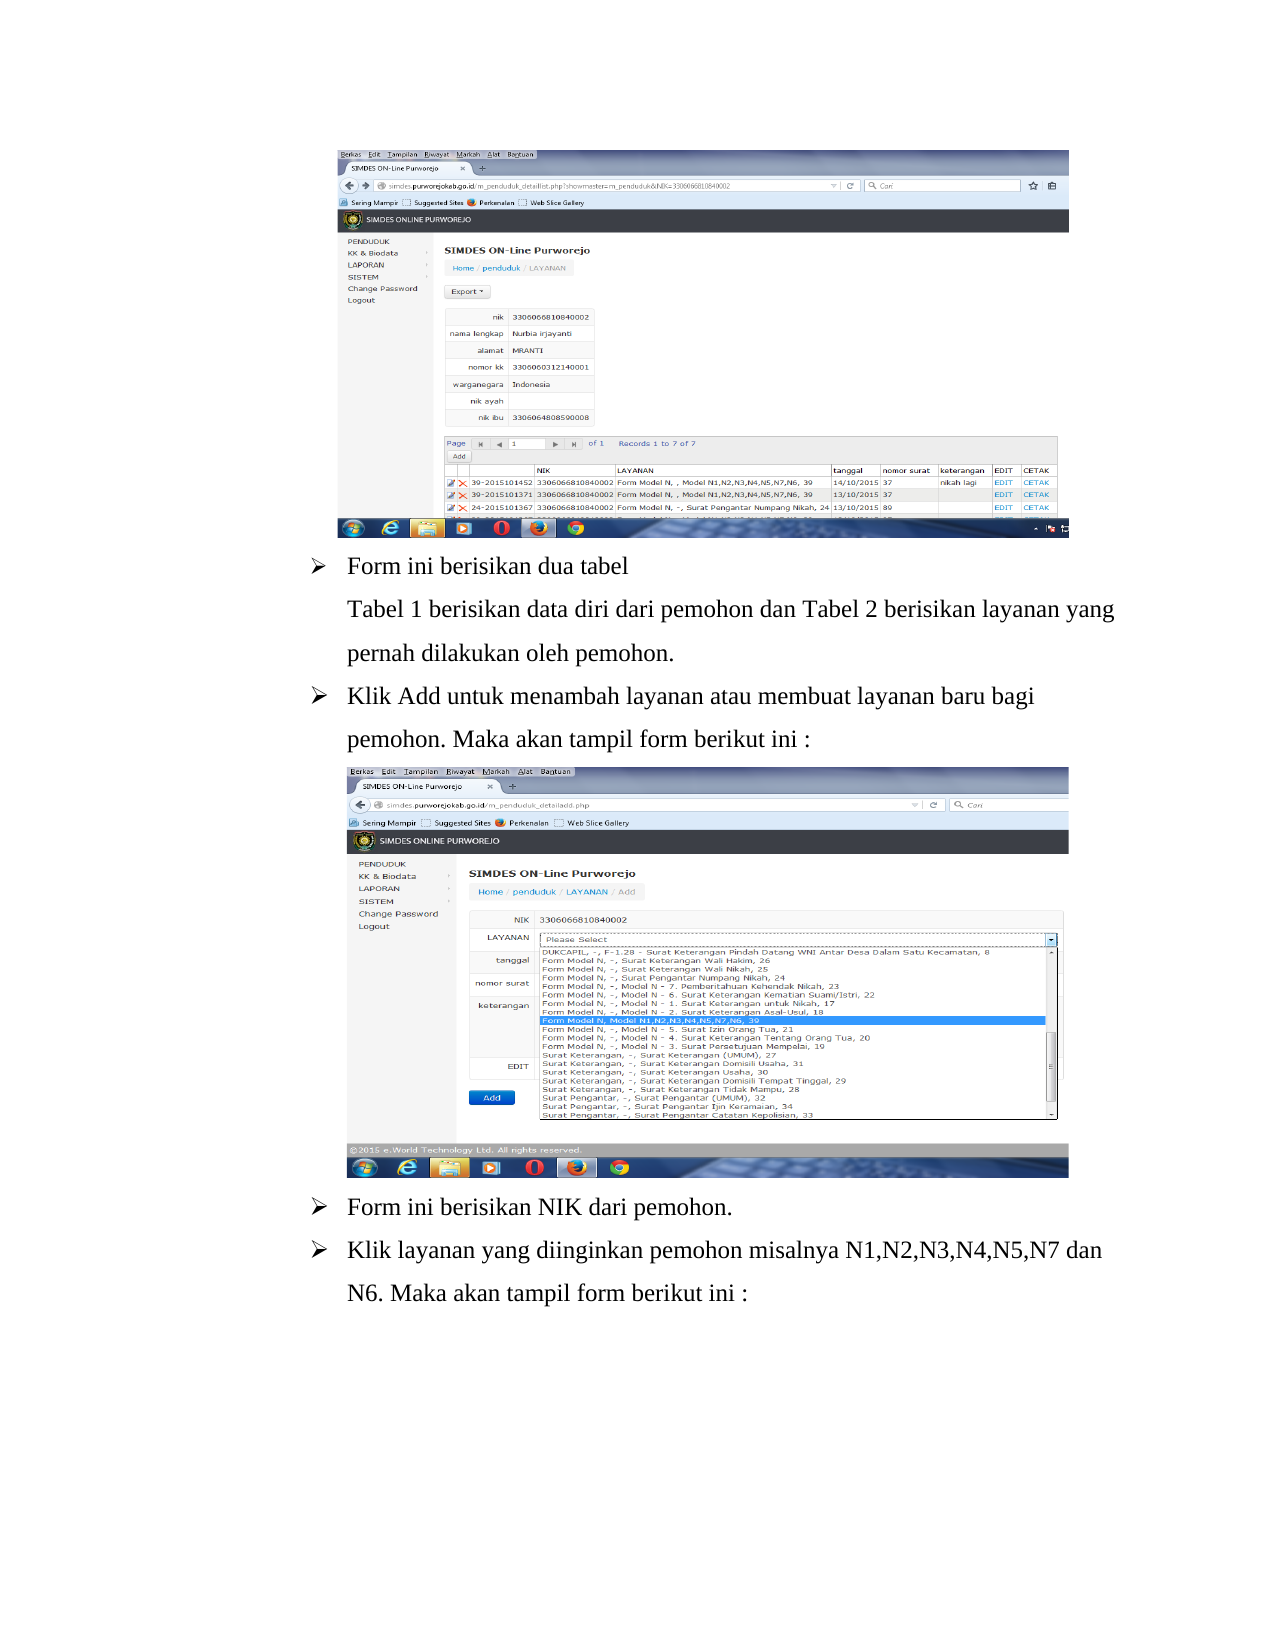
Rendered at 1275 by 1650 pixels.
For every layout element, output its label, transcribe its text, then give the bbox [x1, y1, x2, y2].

picture [337, 150, 1069, 538]
list Klik Add untuk menambah layanan atau membuat layanan baru bagi pemohon. Maka akan tampil form berikut ini : [309, 681, 1125, 753]
list Tabel 1 berisikan data diri dari pemohon dan Tabel 2 berisikan layanan yang pernah dilakukan oleh pemohon. [347, 594, 1125, 666]
list Form ini berisikan dua tabel [309, 551, 1125, 580]
list Form ini berisikan NIK dari pemohon. [309, 1192, 1125, 1221]
list Klik layanan yang diinginkan pemohon misalnya N1,N2,N3,N4,N5,N7 dan N6. Maka akan tampil form berikut ini : [309, 1235, 1125, 1307]
picture [346, 767, 1069, 1178]
